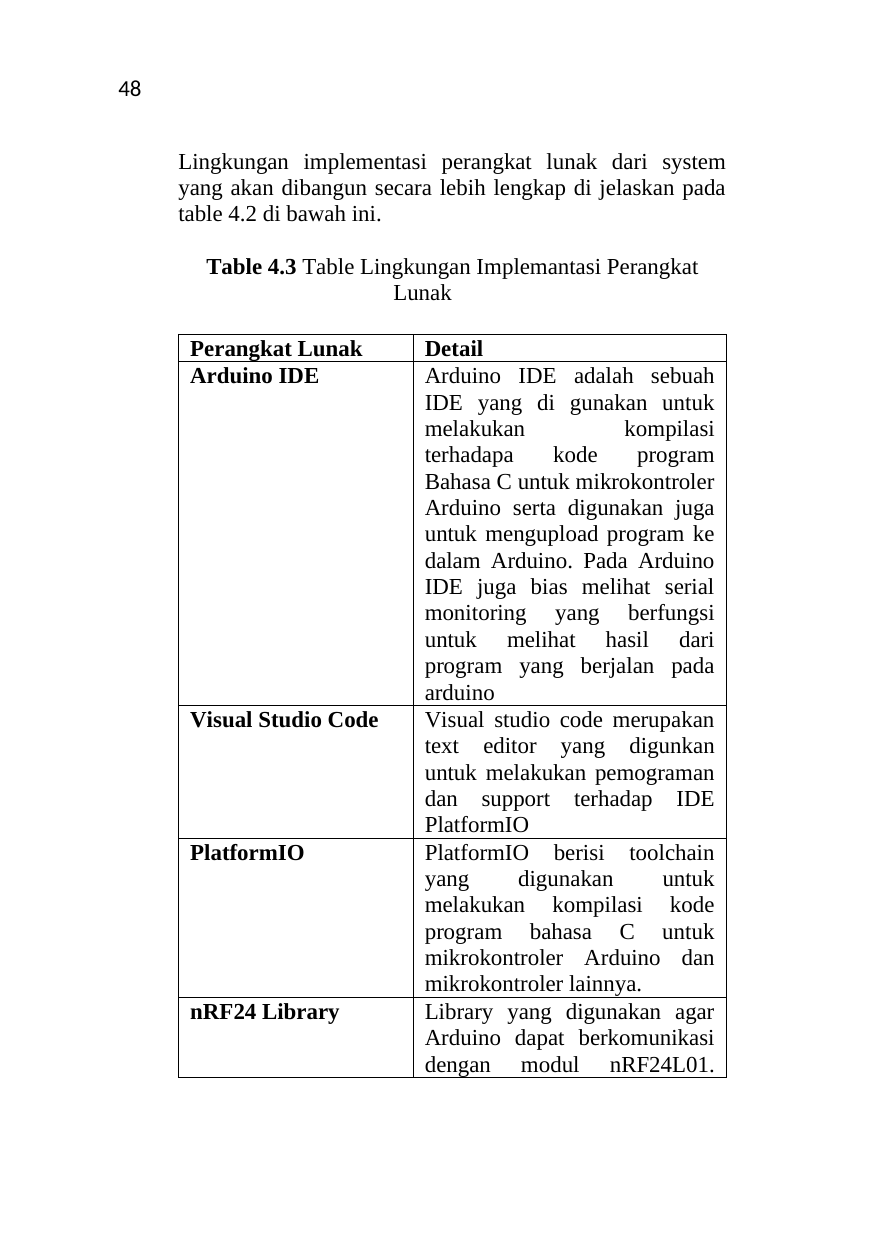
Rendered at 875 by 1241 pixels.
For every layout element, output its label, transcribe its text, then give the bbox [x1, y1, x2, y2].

table_header Detail [414, 335, 726, 361]
table_cell nRF24 Library [179, 998, 413, 1077]
table_cell PlatformIO [179, 839, 413, 997]
table_cell Visual Studio Code [179, 706, 413, 838]
table_header Perangkat Lunak [179, 335, 413, 361]
table_cell PlatformIO berisi toolchain yang digunakan untuk melakukan kompilasi kode program bahasa C untuk mikrokontroler Arduino dan mikrokontroler lainnya. [414, 839, 726, 997]
table_cell Arduino IDE [179, 362, 413, 705]
table_cell Arduino IDE adalah sebuah IDE yang di gunakan untuk melakukan kompilasi terhadapa kode program Bahasa C untuk mikrokontroler Arduino serta digunakan juga untuk mengupload program ke dalam Arduino. Pada Arduino IDE juga bias melihat serial monitoring yang berfungsi untuk melihat hasil dari program yang berjalan pada arduino [414, 362, 726, 705]
table_cell Visual studio code merupakan text editor yang digunkan untuk melakukan pemograman dan support terhadap IDE PlatformIO [414, 706, 726, 838]
